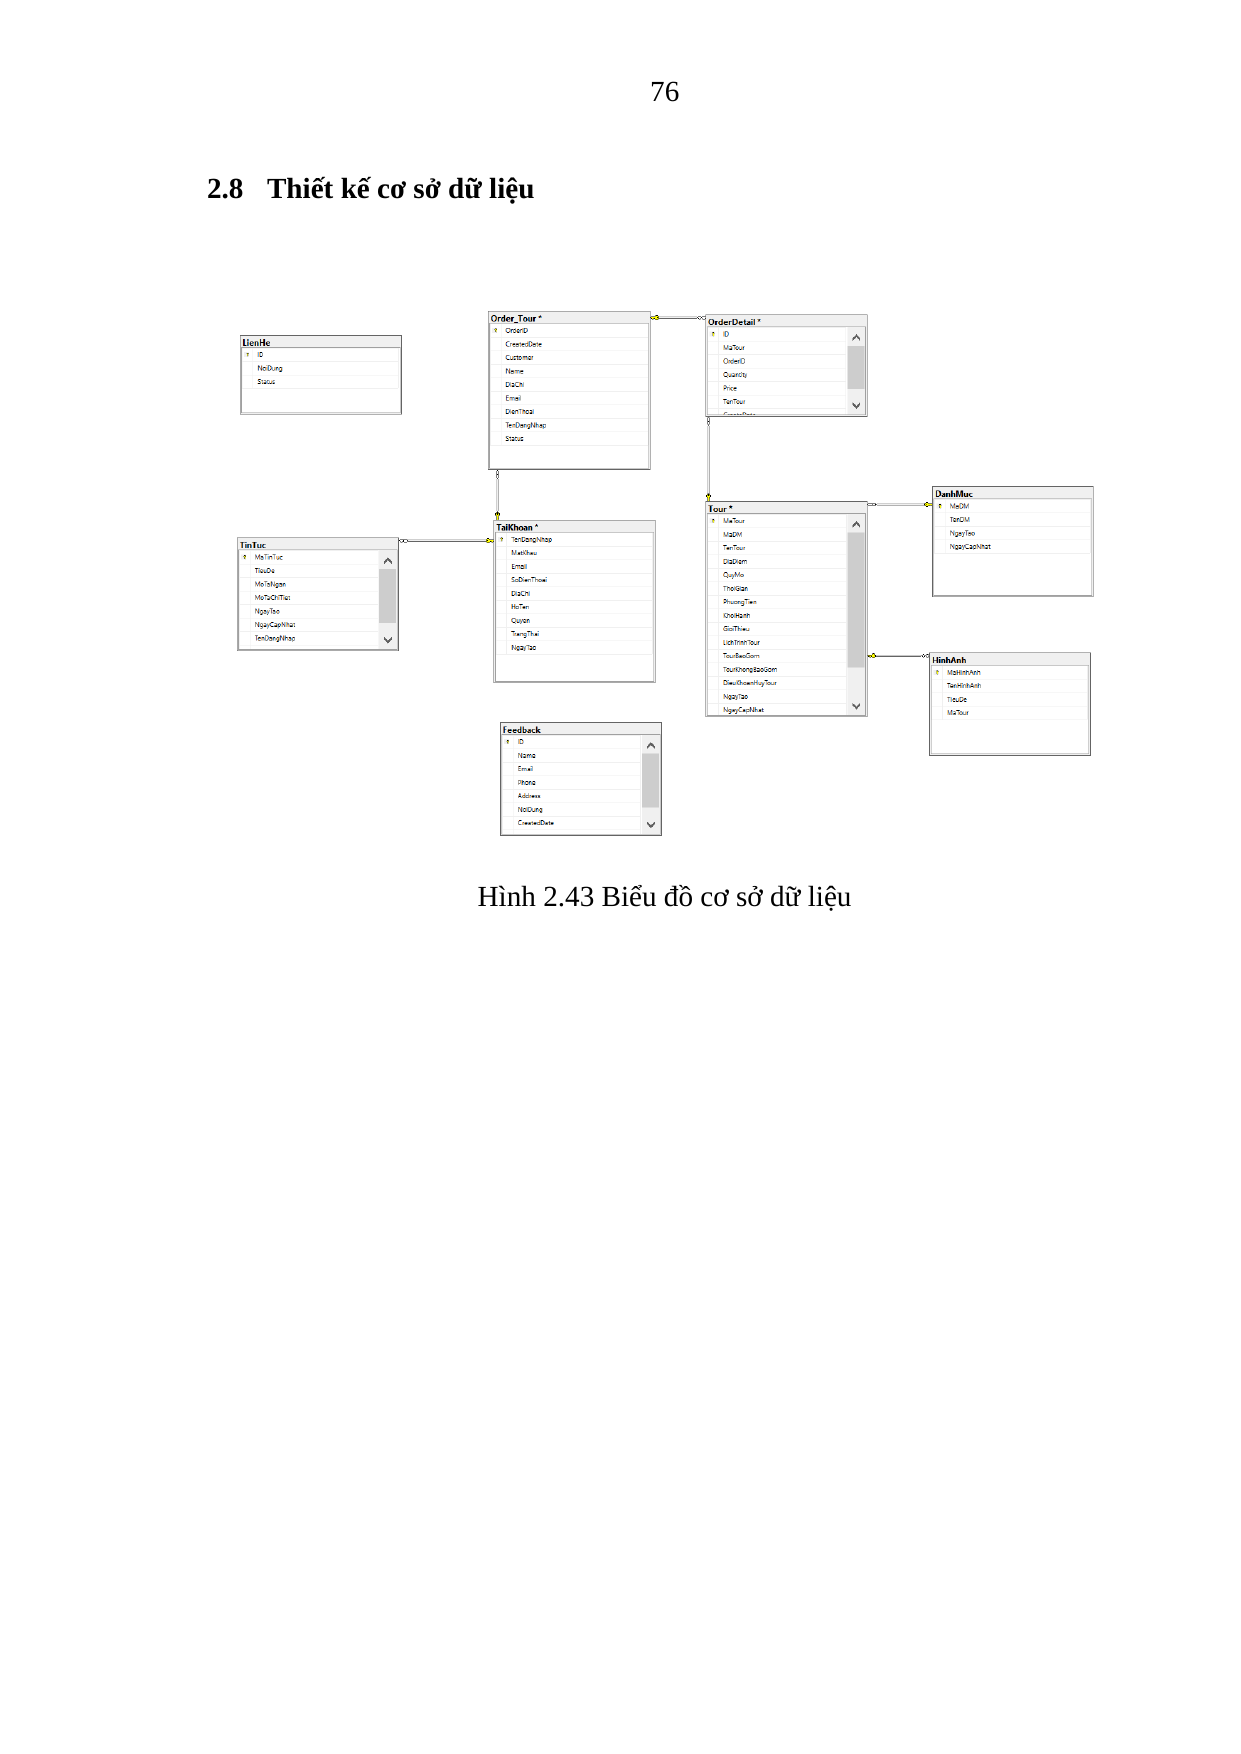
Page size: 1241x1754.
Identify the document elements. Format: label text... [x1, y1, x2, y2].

subtitle Thiết kế cơ sở dữ liệu [207, 171, 1122, 204]
picture [206, 292, 1123, 842]
